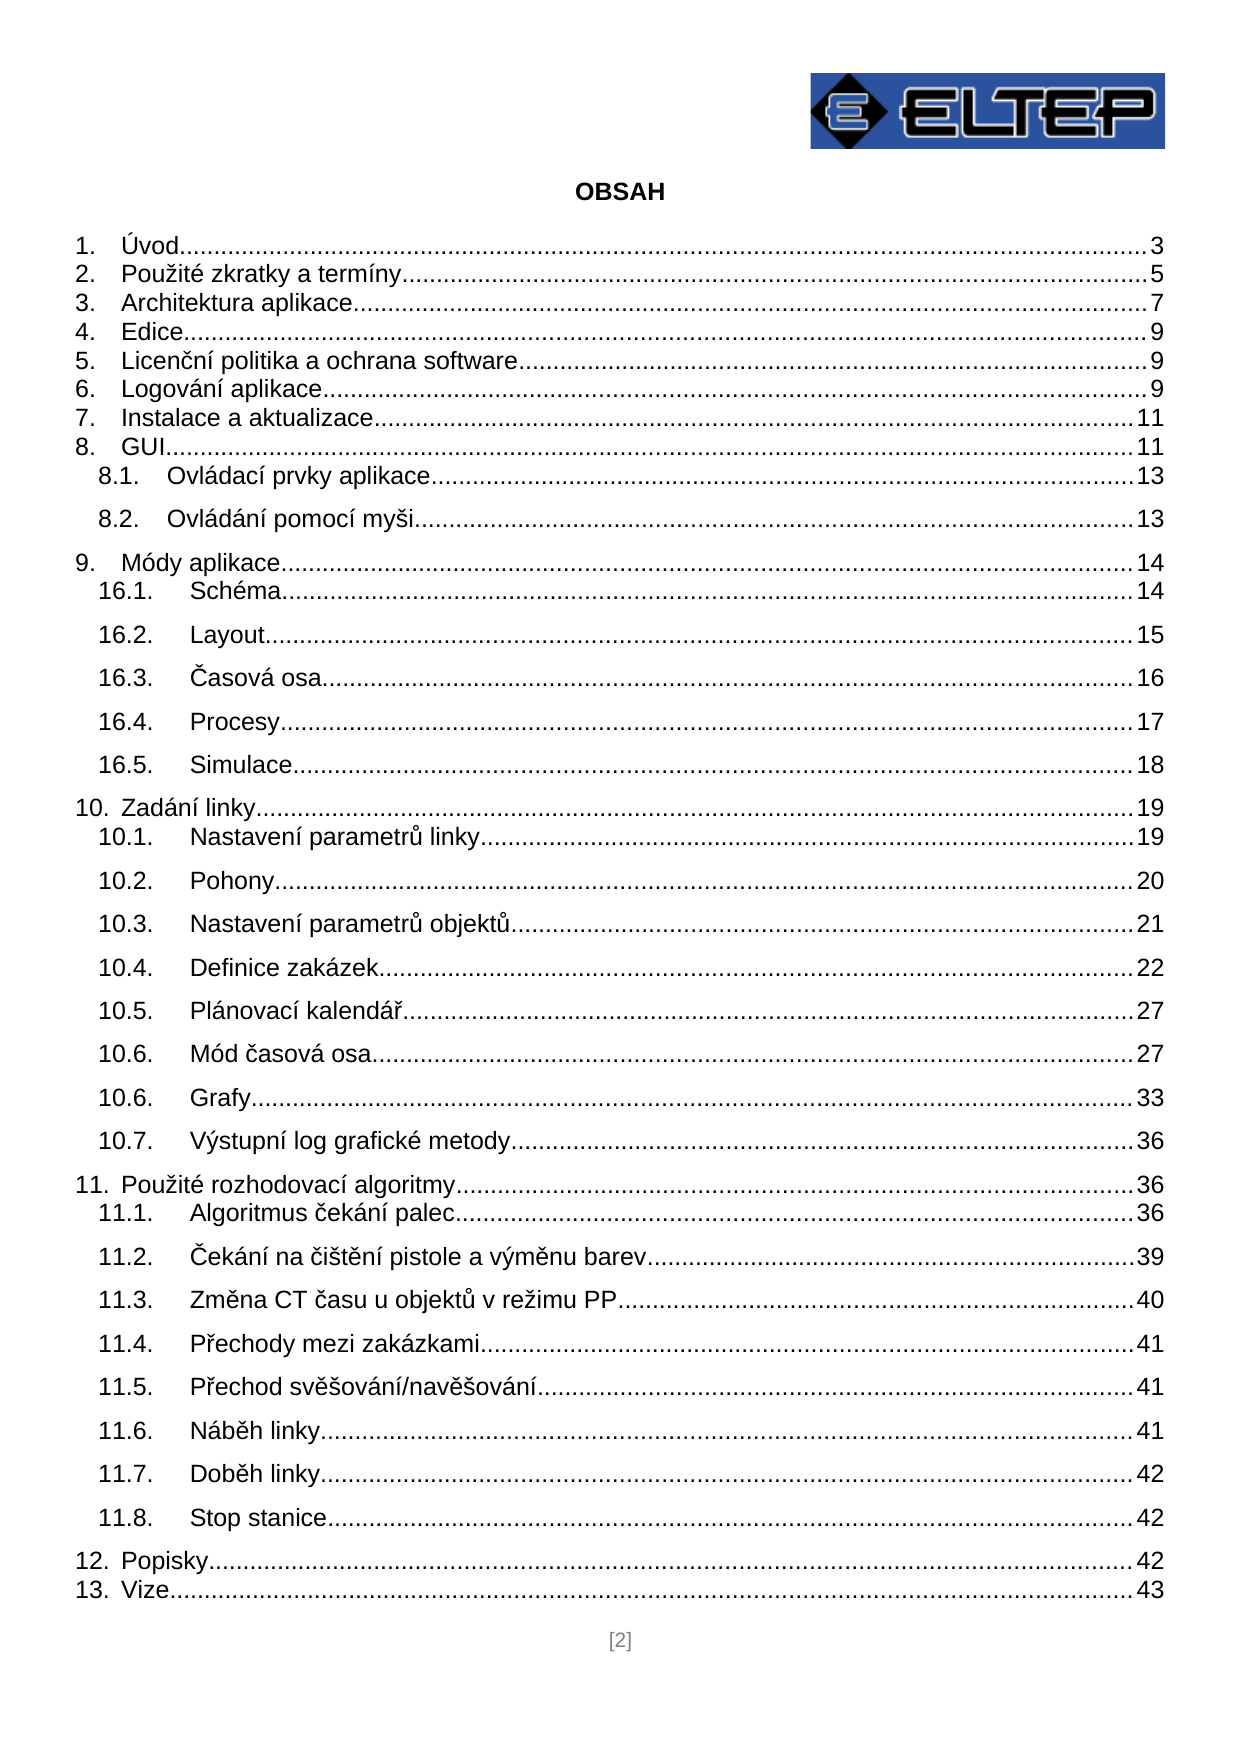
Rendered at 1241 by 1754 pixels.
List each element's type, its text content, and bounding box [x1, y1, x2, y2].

text 8.2. Ovládání pomocí myši 13 [98, 504, 1165, 533]
text 16.4. Procesy 17 [98, 707, 1165, 735]
text 12. Popisky 42 [75, 1546, 1165, 1575]
text 10.2. Pohony 20 [98, 866, 1165, 894]
text OBSAH [75, 177, 1165, 206]
text 11.6. Náběh linky 41 [98, 1416, 1165, 1444]
text 13. Vize 43 [75, 1575, 1165, 1603]
text 2. Použité zkratky a termíny 5 [75, 259, 1165, 288]
picture [810, 73, 1166, 149]
text 1. Úvod 3 [75, 231, 1165, 259]
text 6. Logování aplikace 9 [75, 374, 1165, 403]
text 11.4. Přechody mezi zakázkami 41 [98, 1329, 1165, 1357]
text 11. Použité rozhodovací algoritmy 36 [75, 1170, 1165, 1198]
text 16.2. Layout 15 [98, 620, 1165, 648]
text 10. Zadání linky 19 [75, 793, 1165, 822]
text 8.1. Ovládací prvky aplikace 13 [98, 461, 1165, 489]
text 11.5. Přechod svěšování/navěšování 41 [98, 1372, 1165, 1401]
text 10.4. Definice zakázek 22 [98, 952, 1165, 981]
text 10.7. Výstupní log grafické metody 36 [98, 1126, 1165, 1155]
text 11.8. Stop stanice 42 [98, 1502, 1165, 1531]
text 7. Instalace a aktualizace 11 [75, 403, 1165, 432]
text 8. GUI 11 [75, 432, 1165, 461]
text 11.2. Čekání na čištění pistole a výměnu barev 39 [98, 1242, 1165, 1271]
text 16.5. Simulace 18 [98, 750, 1165, 779]
text 3. Architektura aplikace 7 [75, 288, 1165, 317]
text 5. Licenční politika a ochrana software 9 [75, 346, 1165, 374]
text 9. Módy aplikace 14 [75, 547, 1165, 576]
text 16.3. Časová osa 16 [98, 663, 1165, 692]
text 11.7. Doběh linky 42 [98, 1459, 1165, 1488]
text 4. Edice 9 [75, 317, 1165, 346]
text 11.1. Algoritmus čekání palec 36 [98, 1198, 1165, 1227]
text 11.3. Změna CT času u objektů v režimu PP 40 [98, 1285, 1165, 1314]
text 10.6. Grafy 33 [98, 1083, 1165, 1112]
text 10.6. Mód časová osa 27 [98, 1039, 1165, 1068]
text 16.1. Schéma 14 [98, 576, 1165, 605]
text 10.1. Nastavení parametrů linky 19 [98, 822, 1165, 851]
text 10.3. Nastavení parametrů objektů 21 [98, 909, 1165, 938]
text 10.5. Plánovací kalendář 27 [98, 996, 1165, 1025]
